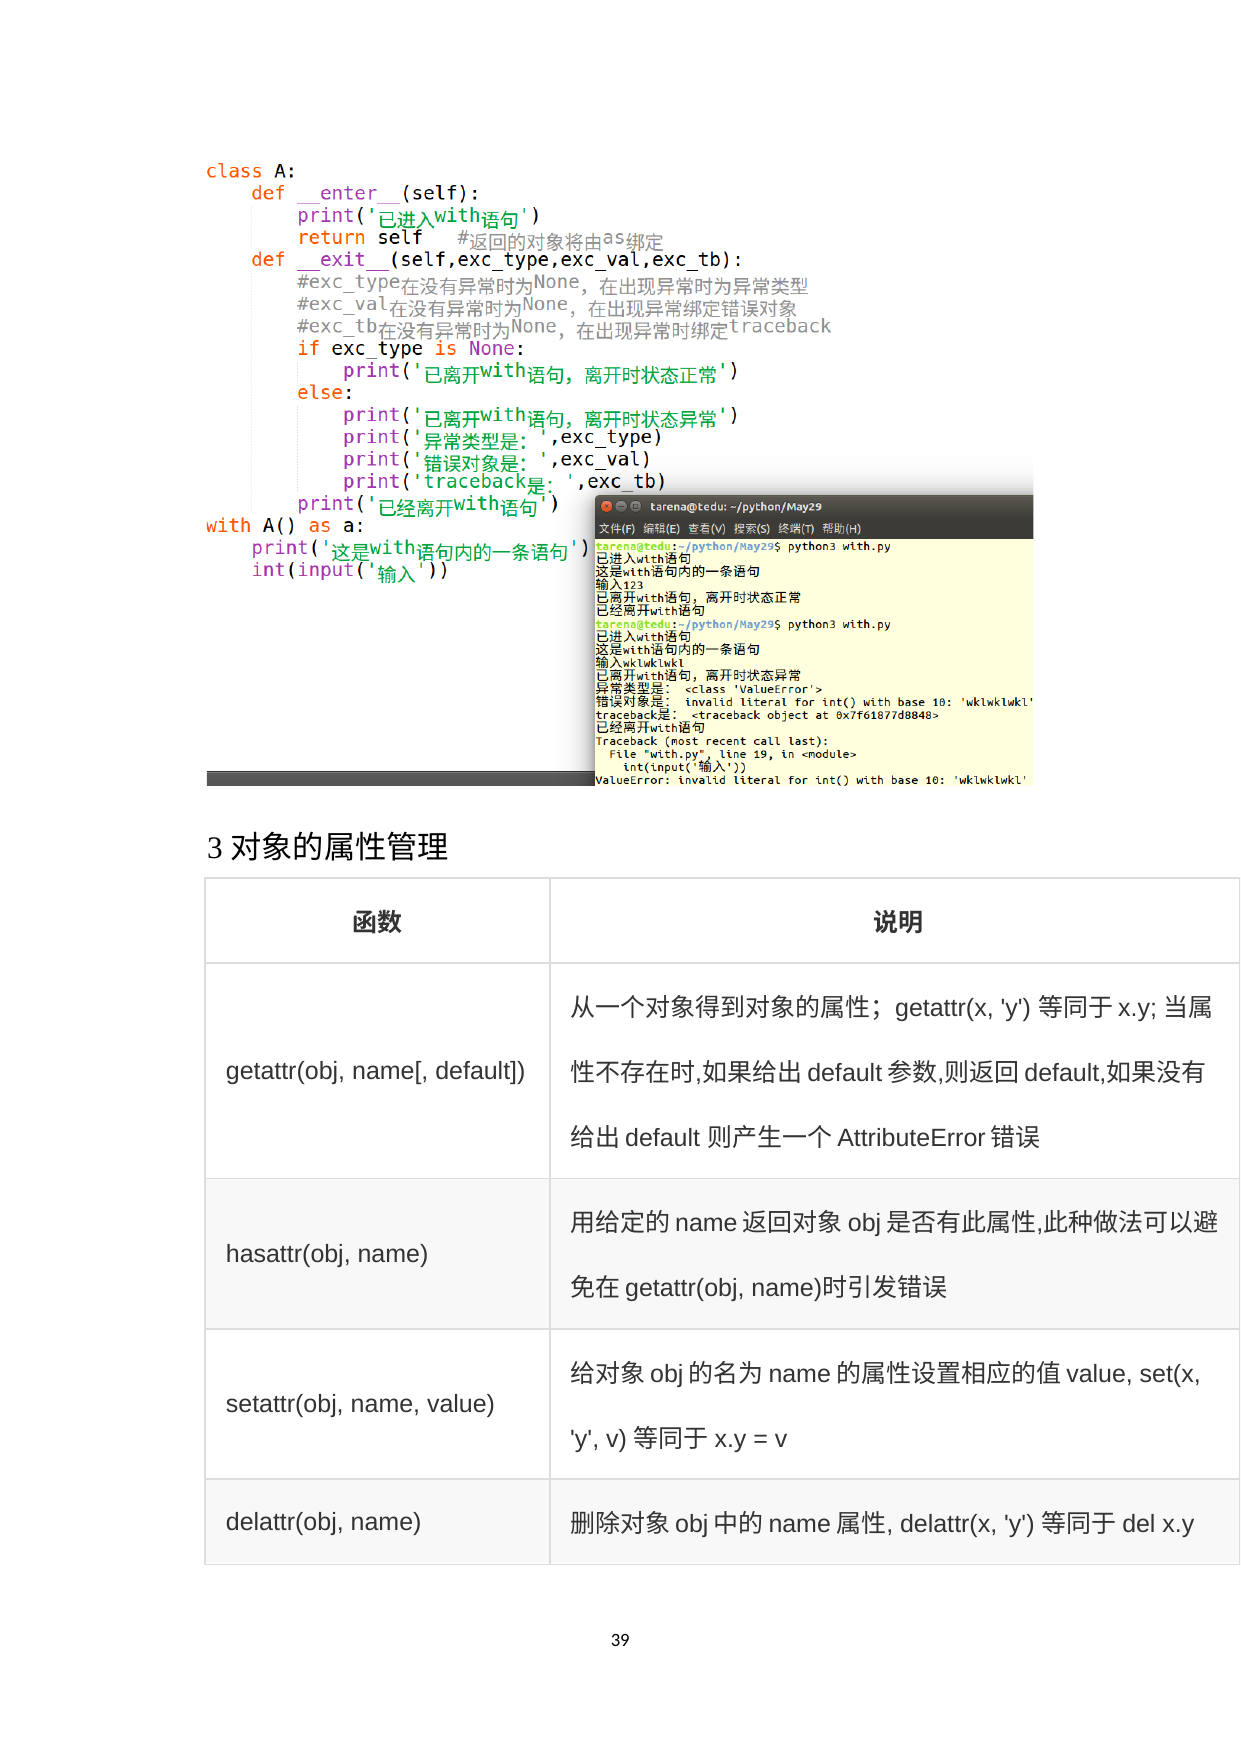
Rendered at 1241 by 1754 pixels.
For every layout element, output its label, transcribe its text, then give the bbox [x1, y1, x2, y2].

picture [206, 162, 1034, 786]
table_cell delattr(obj, name) [206, 1480, 549, 1563]
table_cell 从一个对象得到对象的属性；getattr(x, 'y') 等同于x.y; 当属性不存在时,如果给出default参数,则返回default,如果没有给出default 则产生一个AttributeError错误 [551, 964, 1239, 1178]
text 3 对象的属性管理 [207, 812, 1033, 877]
table_header 说明 [551, 879, 1239, 962]
table_cell getattr(obj, name[, default]) [206, 964, 549, 1178]
table_cell 用给定的name返回对象obj是否有此属性,此种做法可以避免在getattr(obj, name)时引发错误 [551, 1179, 1239, 1328]
table_cell 给对象obj的名为name的属性设置相应的值value, set(x, 'y', v) 等同于 x.y = v [551, 1330, 1239, 1478]
table_cell hasattr(obj, name) [206, 1179, 549, 1328]
table_cell 删除对象obj中的name属性, delattr(x, 'y') 等同于 del x.y [551, 1480, 1239, 1563]
table_cell setattr(obj, name, value) [206, 1330, 549, 1478]
table_header 函数 [206, 879, 549, 962]
